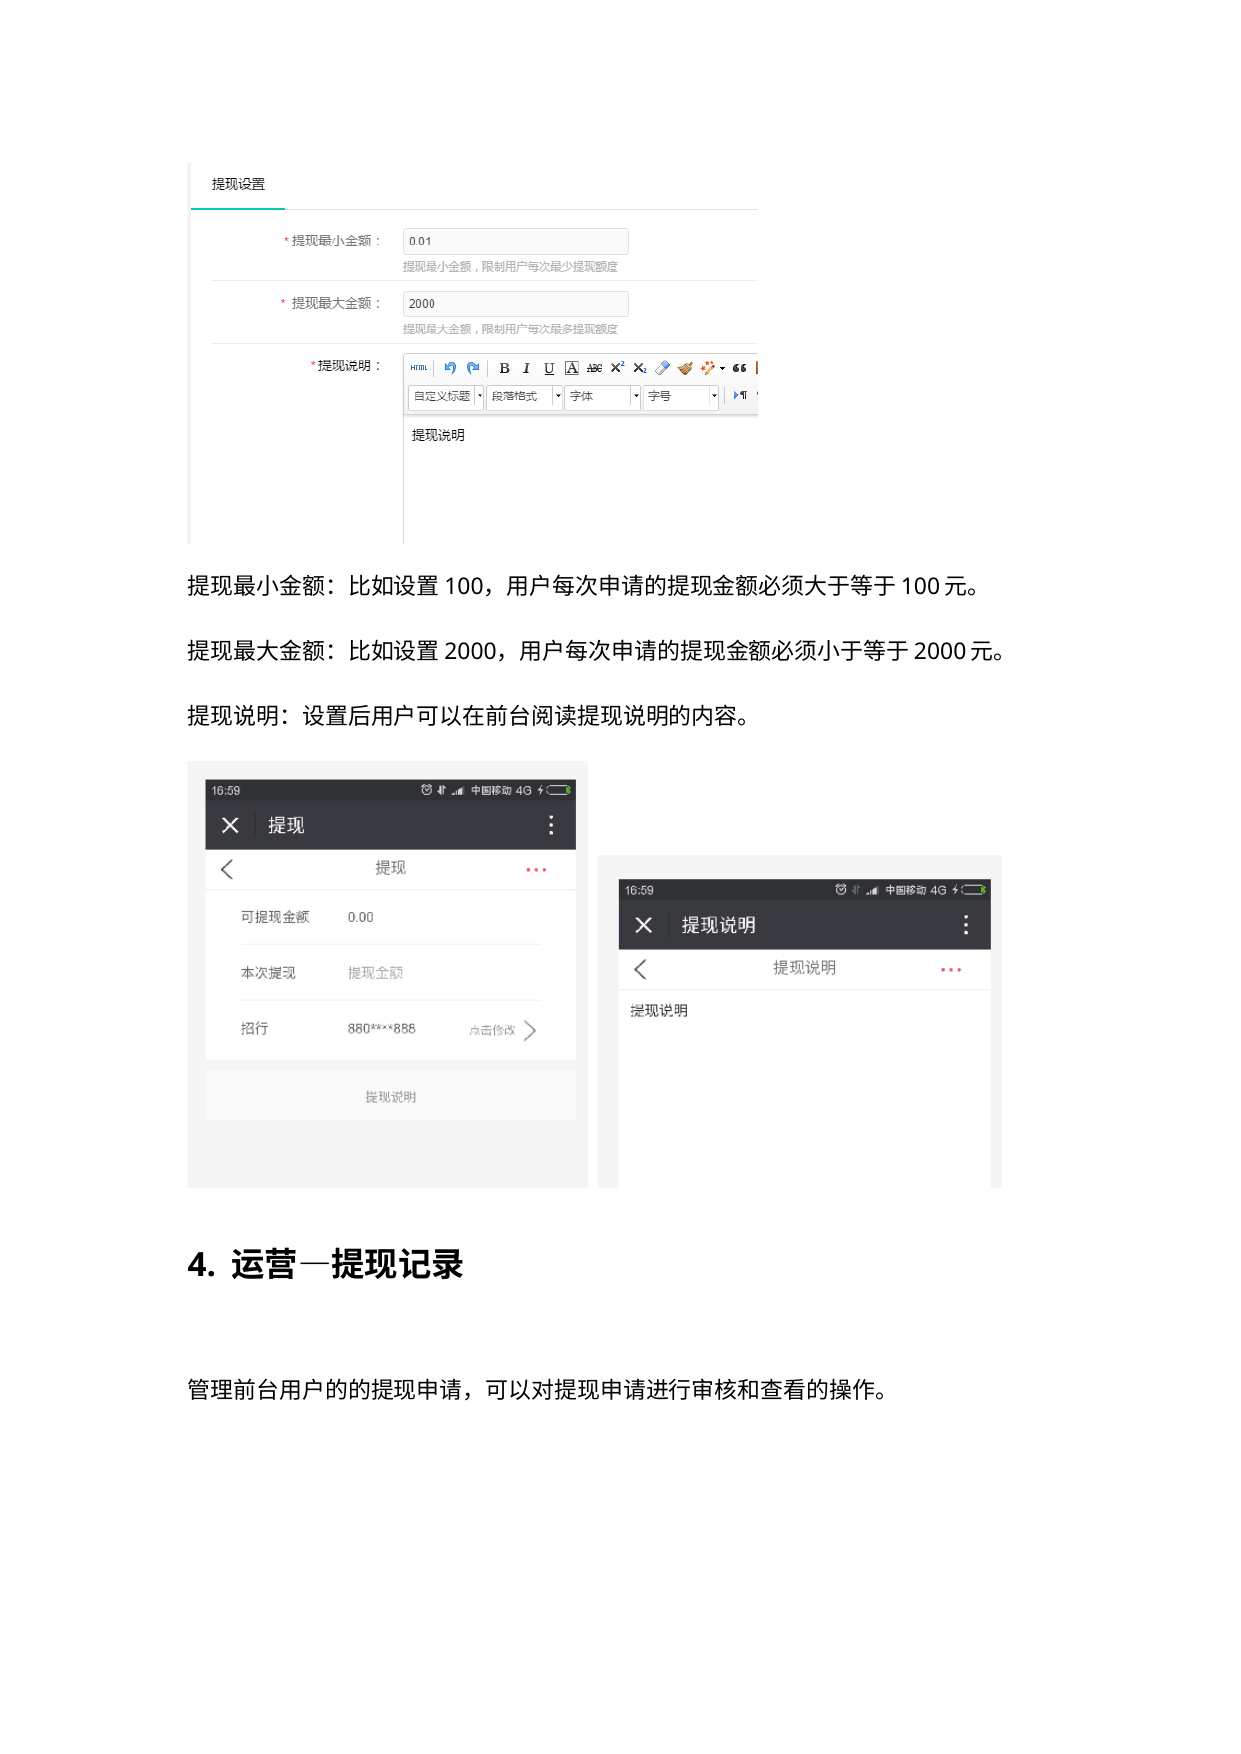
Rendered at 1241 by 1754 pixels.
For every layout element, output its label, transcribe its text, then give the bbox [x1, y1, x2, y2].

text 提现最大金额：比如设置2000，用户每次申请的提现金额必须小于等于2000元。 [187, 617, 1053, 682]
subtitle 运营—提现记录 [187, 1229, 1053, 1294]
text 提现说明：设置后用户可以在前台阅读提现说明的内容。 [187, 682, 1053, 747]
picture [187, 162, 758, 544]
text 管理前台用户的的提现申请，可以对提现申请进行审核和查看的操作。 [187, 1356, 1053, 1421]
picture [187, 761, 588, 1188]
picture [597, 855, 1003, 1188]
text 提现最小金额：比如设置100，用户每次申请的提现金额必须大于等于100元。 [187, 552, 1053, 617]
